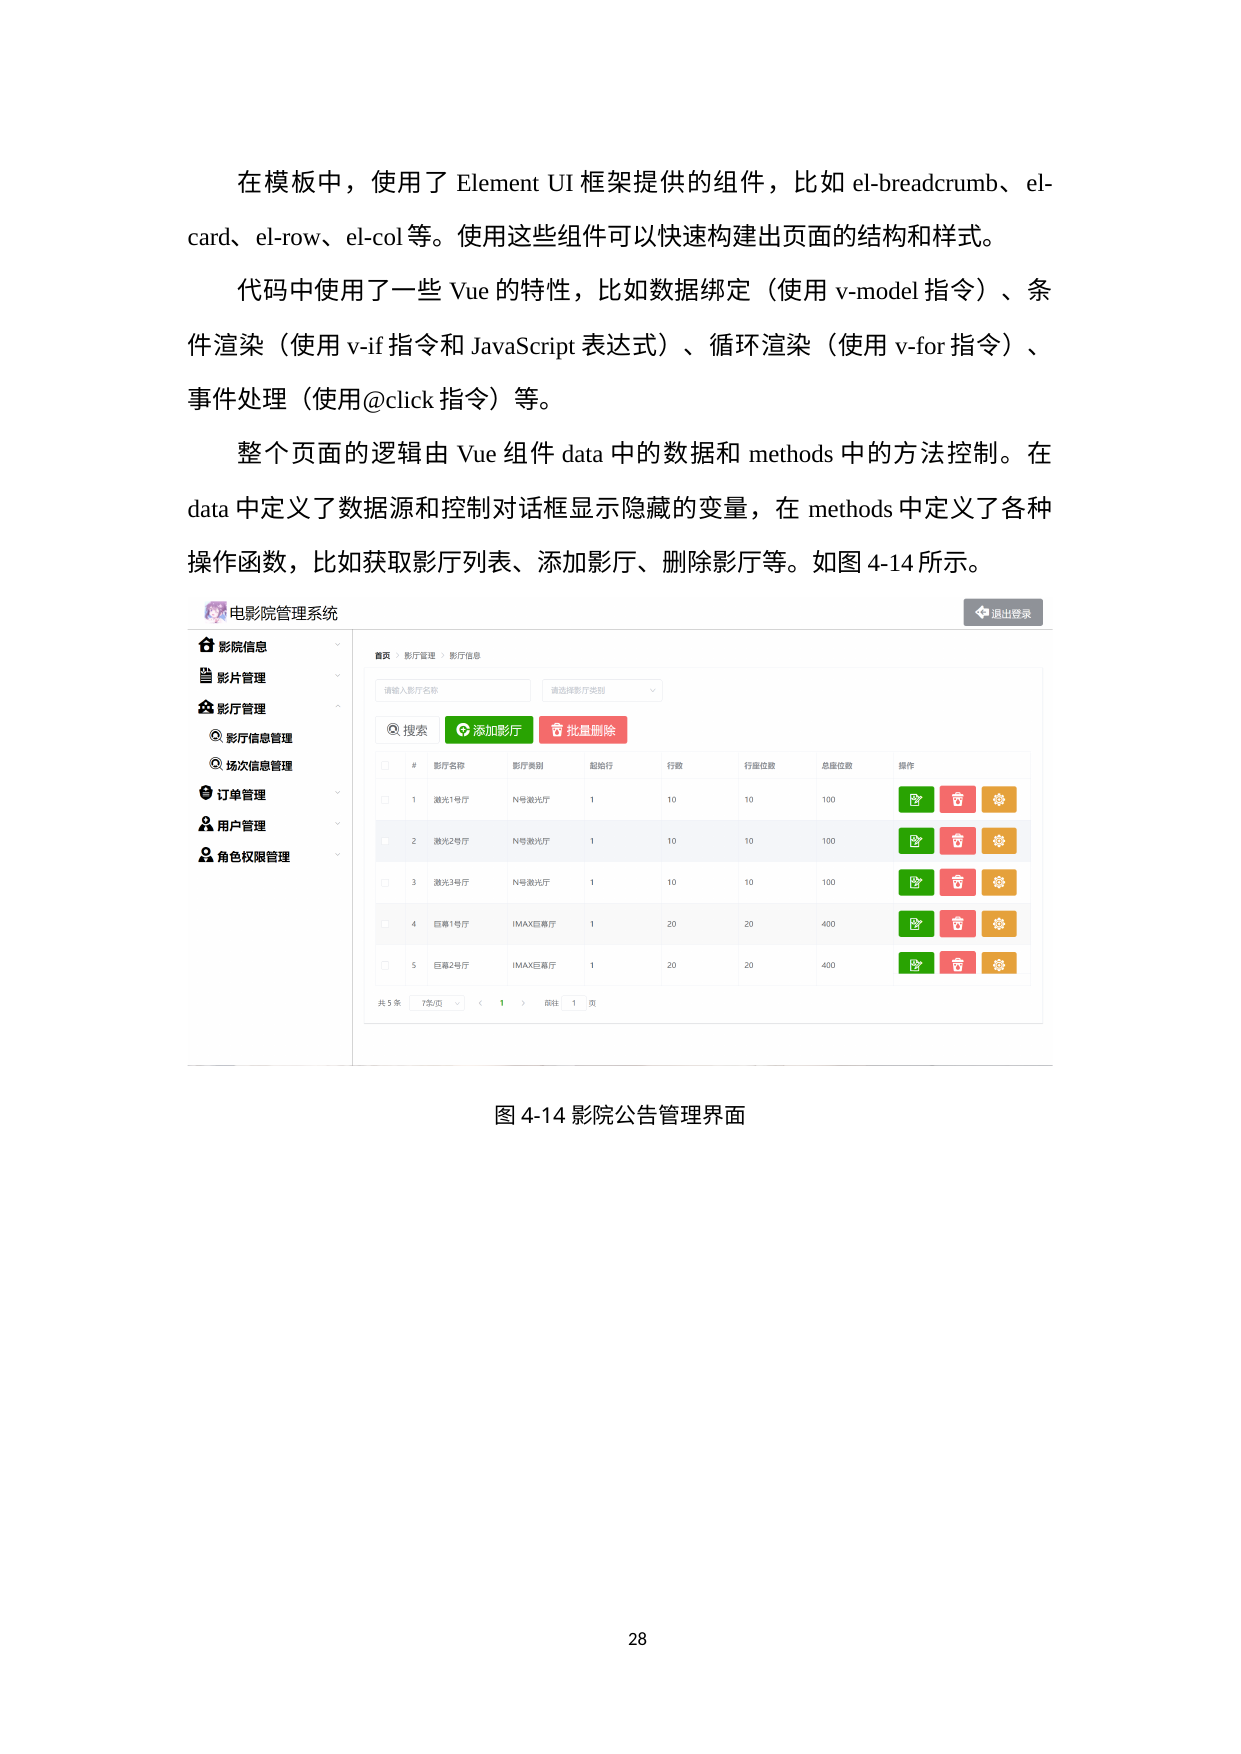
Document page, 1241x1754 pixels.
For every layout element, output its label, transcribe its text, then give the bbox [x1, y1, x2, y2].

picture [187, 597, 1053, 1066]
text 代码中使用了一些Vue的特性，比如数据绑定（使用v-model指令）、条件渲染（使用v-if指令和JavaScript表达式）、循环渲染（使用v-for指令）、事件处理（使用@click指令）等。 [187, 271, 1053, 416]
text 在模板中，使用了Element UI框架提供的组件，比如el-breadcrumb、el-card、el-row、el-col等。使用这些组件可以快速构建出页面的结构和样式。 [187, 162, 1053, 253]
text 图4-14 影院公告管理界面 [187, 1098, 1053, 1130]
text 整个页面的逻辑由Vue组件data中的数据和methods中的方法控制。在data中定义了数据源和控制对话框显示隐藏的变量，在methods中定义了各种操作函数，比如获取影厅列表、添加影厅、删除影厅等。如图4-14所示。 [187, 434, 1053, 579]
